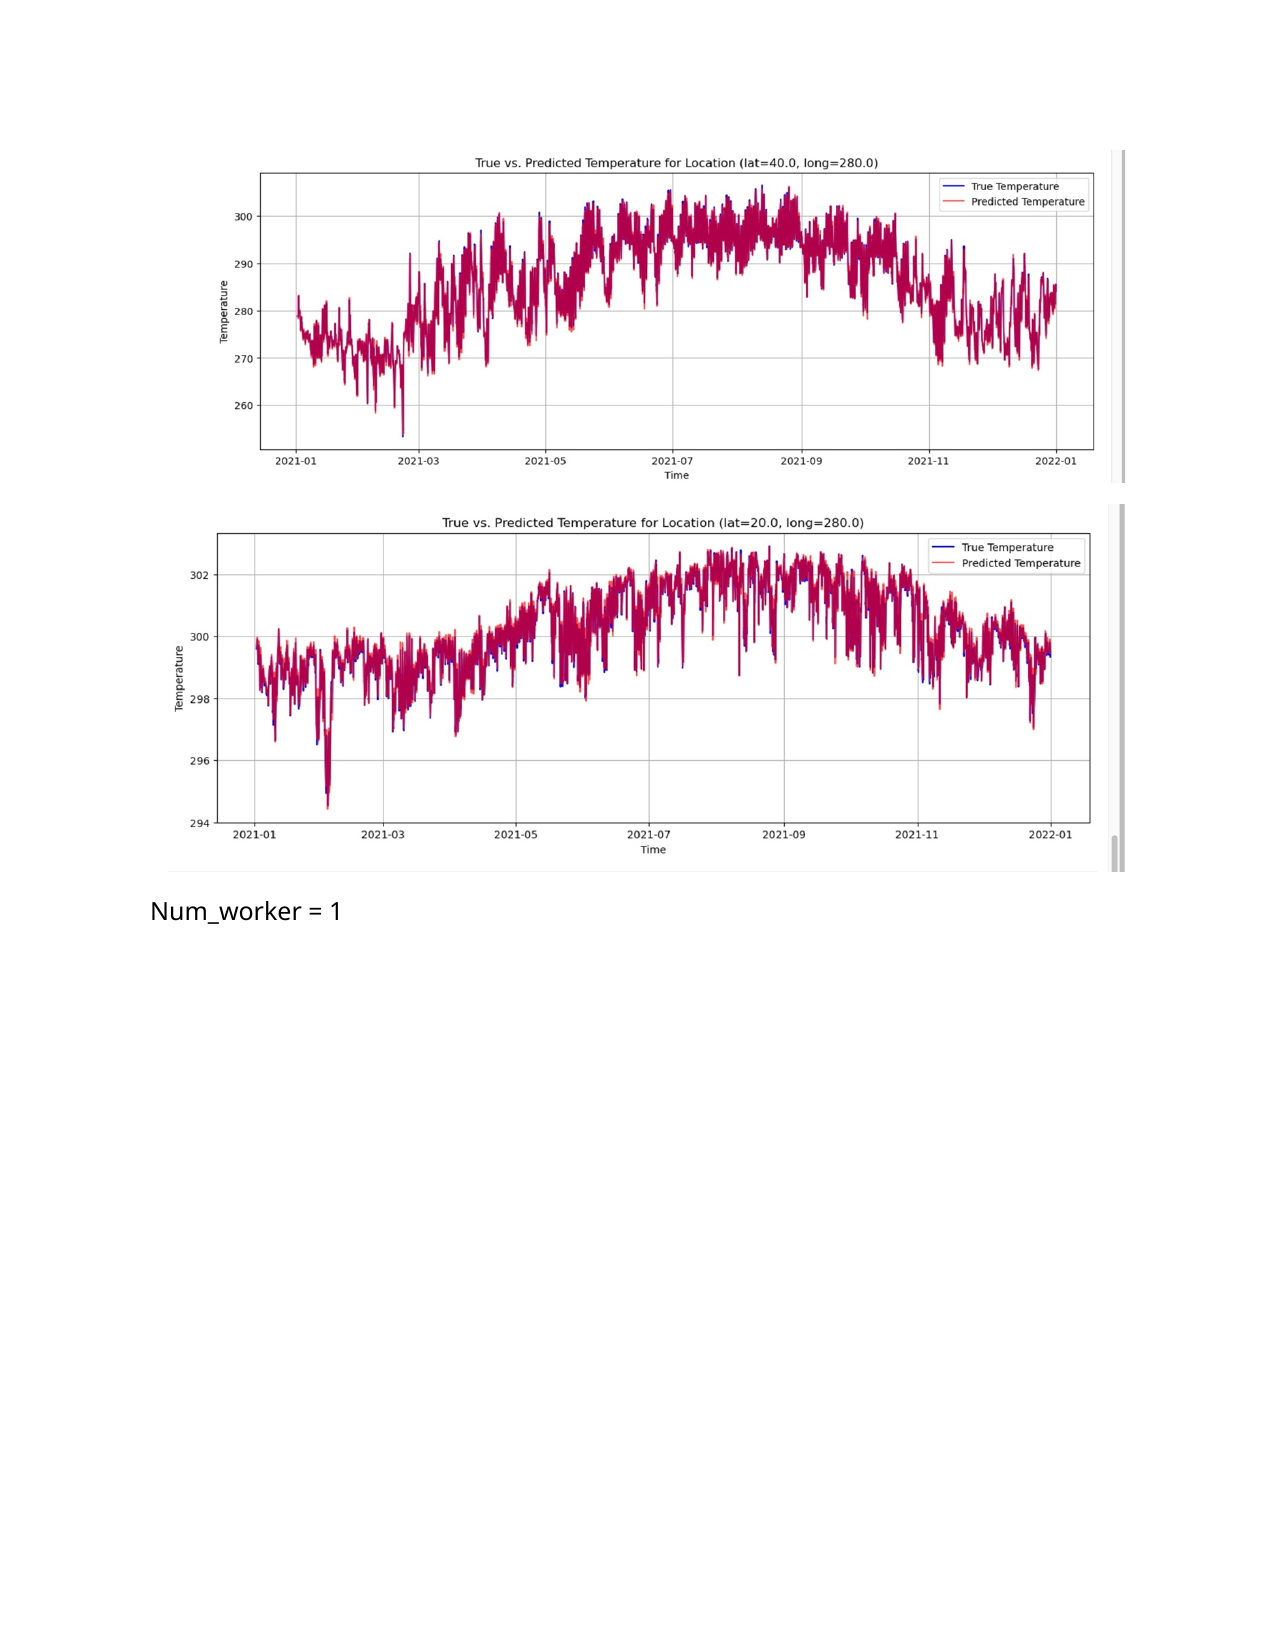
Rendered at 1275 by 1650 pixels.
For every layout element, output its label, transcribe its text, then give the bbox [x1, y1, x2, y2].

picture [150, 150, 1125, 483]
text Num_worker = 1 [150, 893, 1125, 927]
picture [150, 504, 1125, 872]
